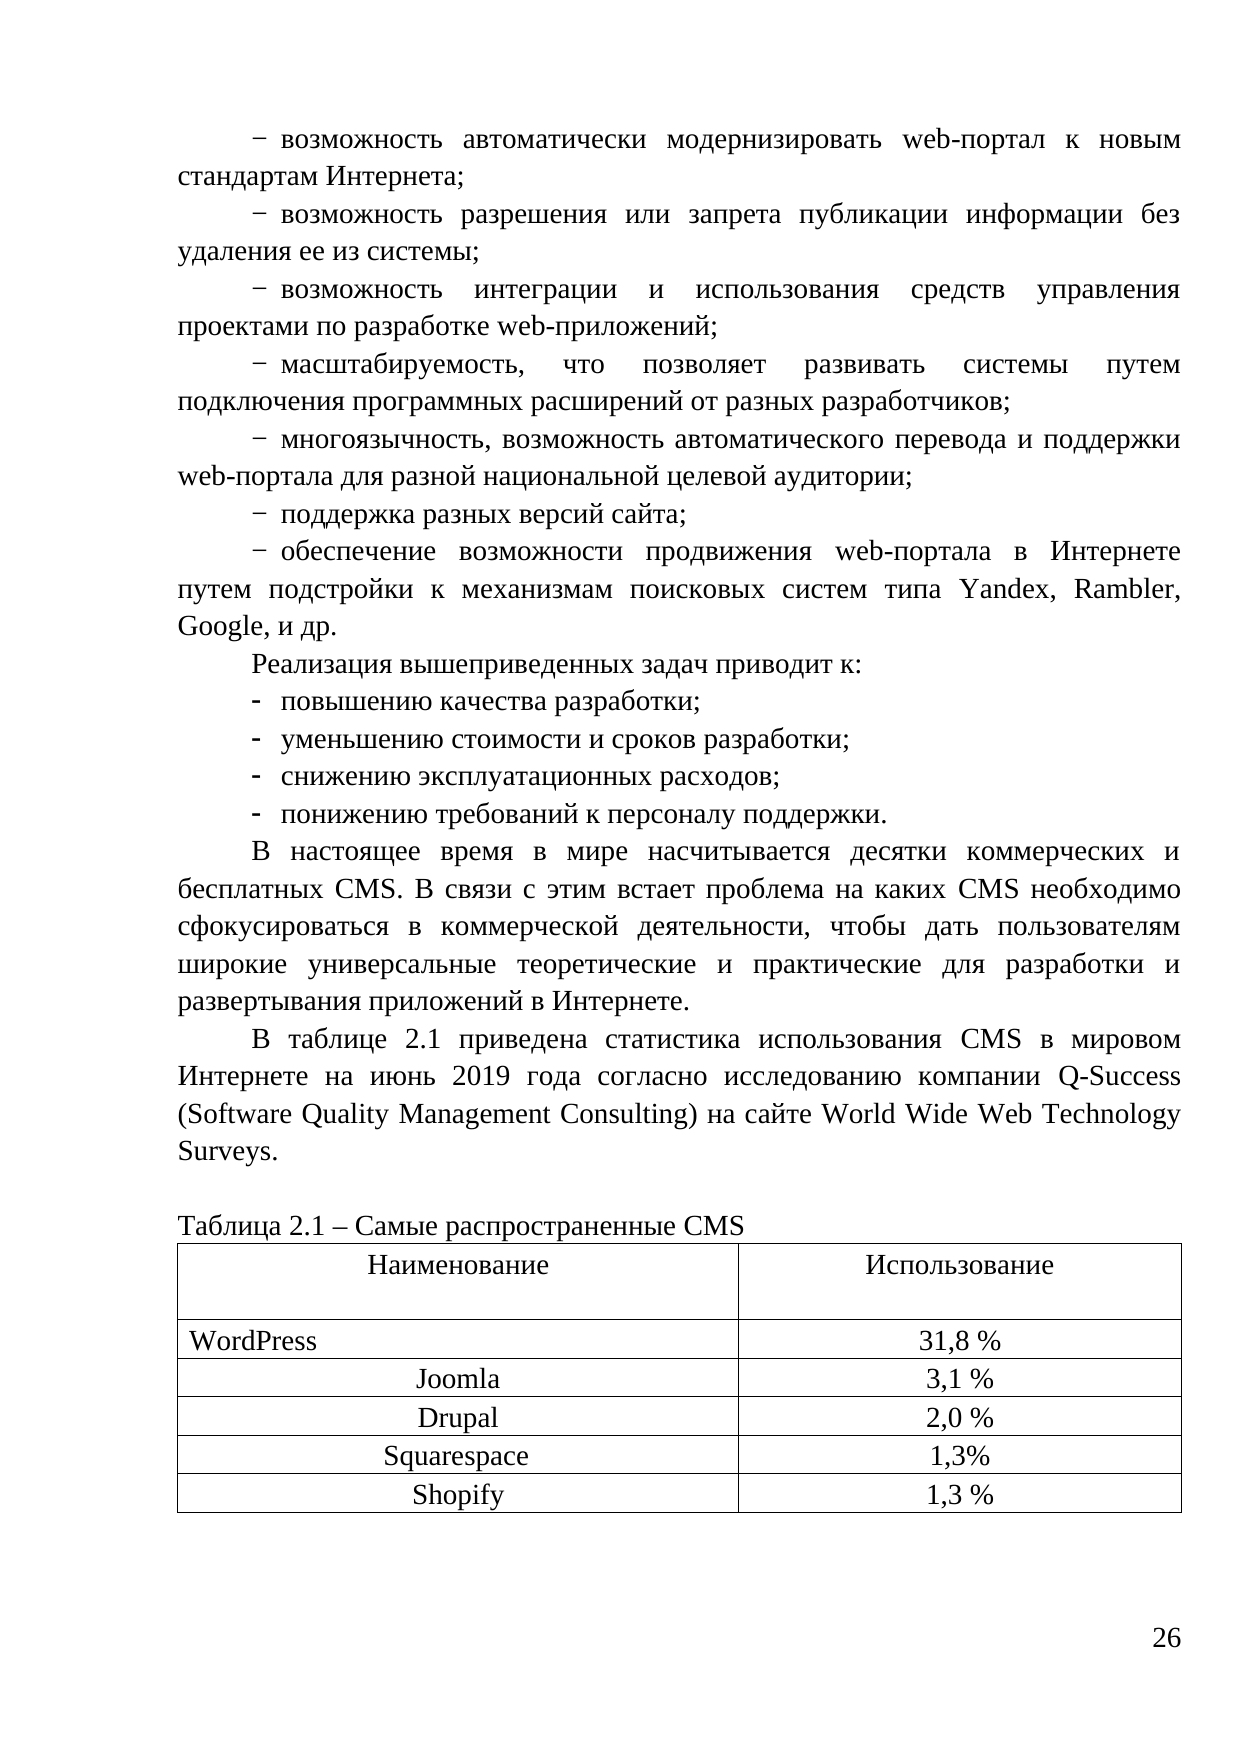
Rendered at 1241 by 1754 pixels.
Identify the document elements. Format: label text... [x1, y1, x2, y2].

table_cell Squarespace [178, 1436, 738, 1473]
list уменьшению стоимости и сроков разработки; [177, 718, 1181, 756]
table_cell 2,0 % [739, 1397, 1181, 1435]
table_cell Drupal [178, 1397, 738, 1435]
table_cell 1,3 % [739, 1474, 1181, 1512]
list снижению эксплуатационных расходов; [177, 756, 1181, 793]
list повышению качества разработки; [177, 681, 1181, 718]
table_header Использование [739, 1244, 1181, 1319]
list возможность интеграции и использования средств управления проектами по разработке web-приложений; [177, 268, 1181, 343]
table_cell 31,8 % [739, 1320, 1181, 1358]
list возможность разрешения или запрета публикации информации без удаления ее из системы; [177, 193, 1181, 268]
table_cell 1,3% [739, 1436, 1181, 1473]
list многоязычность, возможность автоматического перевода и поддержки web-портала для разной национальной целевой аудитории; [177, 418, 1181, 493]
list поддержка разных версий сайта; [177, 493, 1181, 531]
table_cell Shopify [178, 1474, 738, 1512]
list масштабируемость, что позволяет развивать системы путем подключения программных расширений от разных разработчиков; [177, 343, 1181, 418]
table_header Наименование [178, 1244, 738, 1319]
text В таблице 2.1 приведена статистика использования CMS в мировом Интернете на июнь 2019 года согласно исследованию компании Q-Success (Software Quality Management Consulting) на сайте World Wide Web Technology Surveys. [177, 1018, 1181, 1168]
table_cell Joomla [178, 1359, 738, 1396]
list возможность автоматически модернизировать web-портал к новым стандартам Интернета; [177, 118, 1181, 193]
text Таблица 2.1 – Самые распространенные CMS [177, 1206, 1181, 1243]
list понижению требований к персоналу поддержки. [177, 793, 1181, 831]
table_cell WordPress [178, 1320, 738, 1358]
text В настоящее время в мире насчитывается десятки коммерческих и бесплатных CMS. В связи с этим встает проблема на каких CMS необходимо сфокусироваться в коммерческой деятельности, чтобы дать пользователям широкие универсальные теоретические и практические для разработки и развертывания приложений в Интернете. [177, 831, 1181, 1018]
list обеспечение возможности продвижения web-портала в Интернете путем подстройки к механизмам поисковых систем типа Yandex, Rambler, Google, и др. [177, 531, 1181, 643]
table_cell 3,1 % [739, 1359, 1181, 1396]
text Реализация вышеприведенных задач приводит к: [177, 643, 1181, 681]
